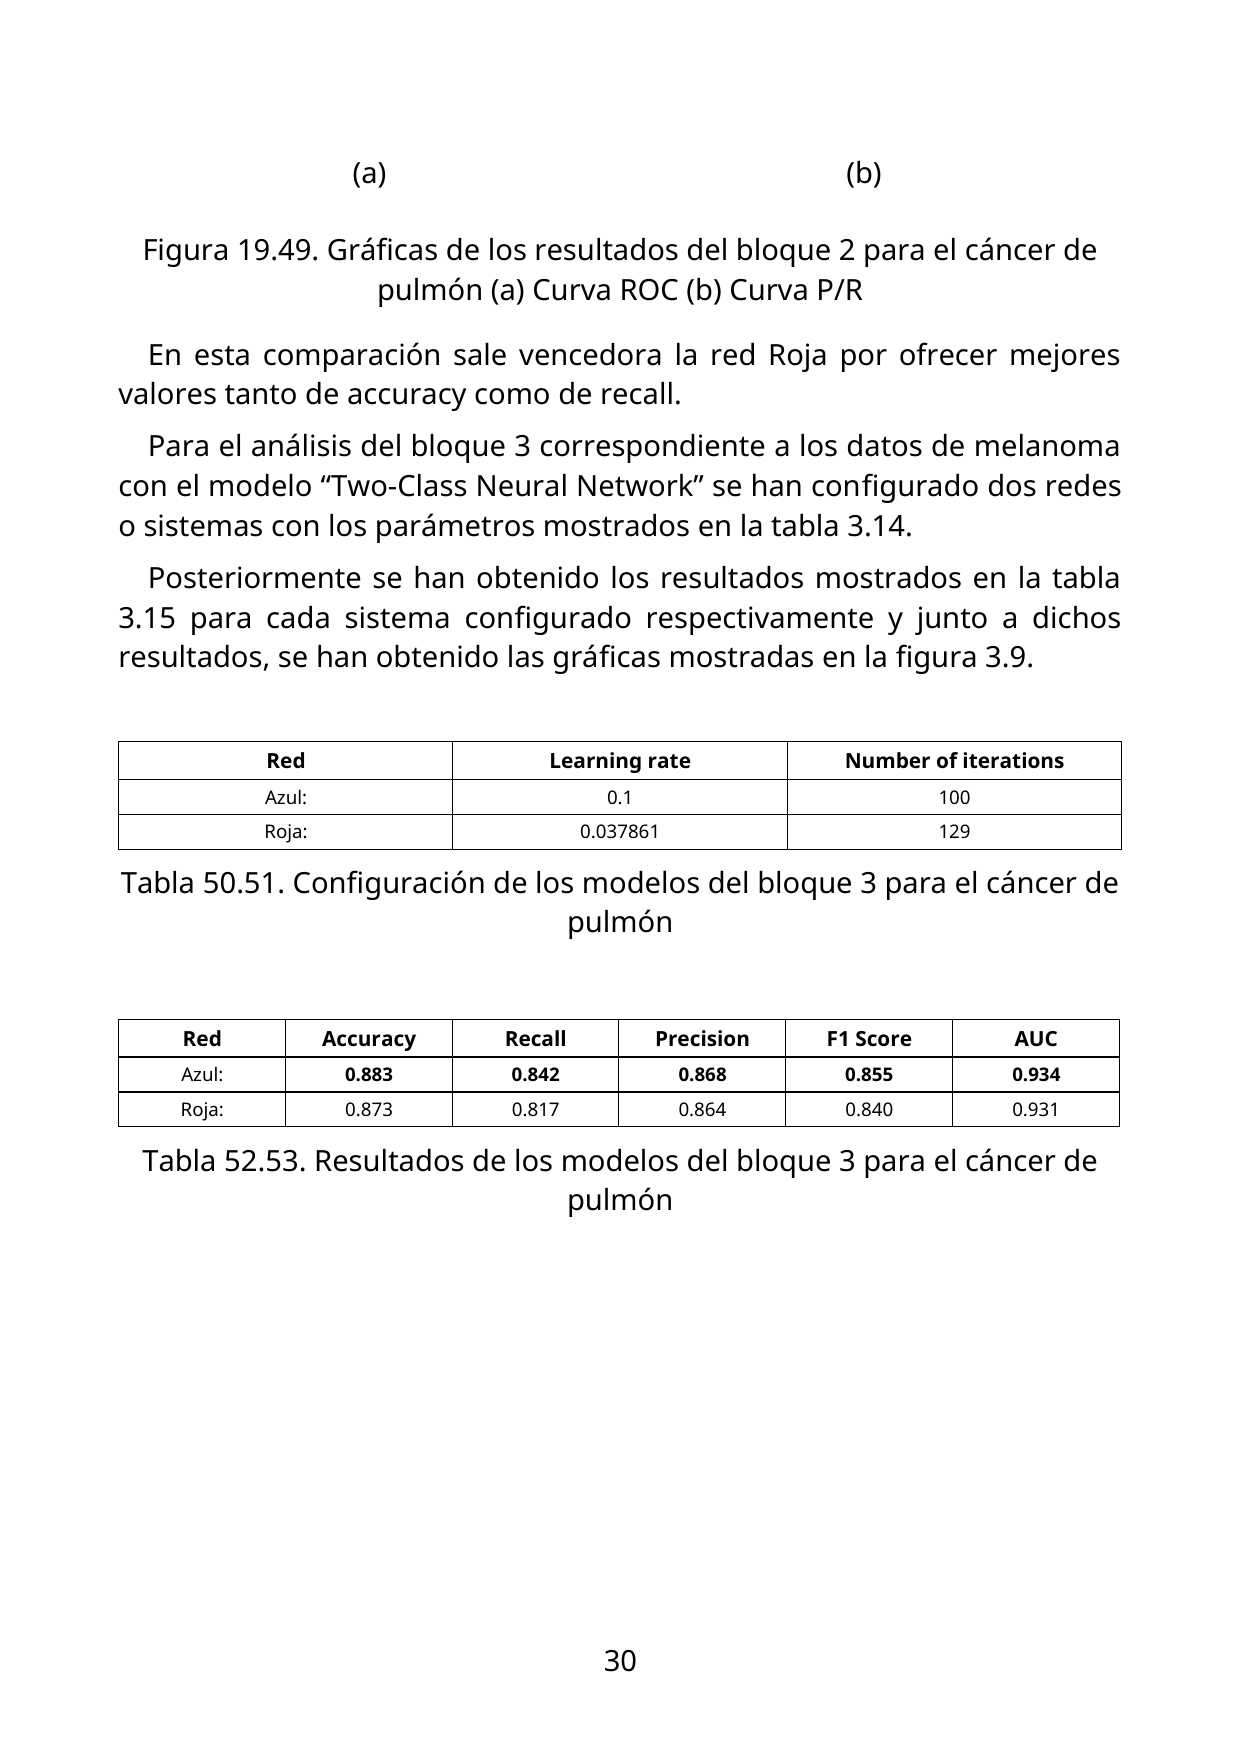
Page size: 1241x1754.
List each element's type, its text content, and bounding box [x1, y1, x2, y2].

table_header (b) [621, 140, 1107, 217]
table_cell 129 [788, 815, 1121, 848]
text Posteriormente se han obtenido los resultados mostrados en la tabla 3.15 para cada sistema configurado respectivamente y junto a dichos resultados, se han obtenido las gráficas mostradas en la figura 3.9. [118, 557, 1122, 676]
table_cell 0.883 [286, 1058, 452, 1091]
table_cell 0.934 [953, 1058, 1119, 1091]
table_header Red [119, 742, 452, 779]
table_header Number of iterations [788, 742, 1121, 779]
table_cell 0.855 [786, 1058, 952, 1091]
table_cell 0.842 [453, 1058, 618, 1091]
table_header F1 Score [786, 1020, 952, 1056]
text En esta comparación sale vencedora la red Roja por ofrecer mejores valores tanto de accuracy como de recall. [118, 334, 1122, 413]
table_cell 0.873 [286, 1093, 452, 1126]
table_cell Azul: [119, 780, 452, 814]
table_cell 0.864 [619, 1093, 785, 1126]
table_cell 0.931 [953, 1093, 1119, 1126]
table_cell Roja: [119, 1093, 285, 1126]
table_cell 0.817 [453, 1093, 618, 1126]
table_cell Roja: [119, 815, 452, 848]
table_cell 0.840 [786, 1093, 952, 1126]
table_cell 0.868 [619, 1058, 785, 1091]
table_header AUC [953, 1020, 1119, 1056]
table_cell 0.1 [453, 780, 787, 814]
table_header (a) [118, 140, 621, 217]
table_header Recall [453, 1020, 618, 1056]
table_cell 100 [788, 780, 1121, 814]
table_header Learning rate [453, 742, 787, 779]
table_cell 0.037861 [453, 815, 787, 848]
table_header Precision [619, 1020, 785, 1056]
table_header Accuracy [286, 1020, 452, 1056]
table_cell Azul: [119, 1058, 285, 1091]
table_header Red [119, 1020, 285, 1056]
text Para el análisis del bloque 3 correspondiente a los datos de melanoma con el modelo “Two-Class Neural Network” se han configurado dos redes o sistemas con los parámetros mostrados en la tabla 3.14. [118, 426, 1122, 545]
